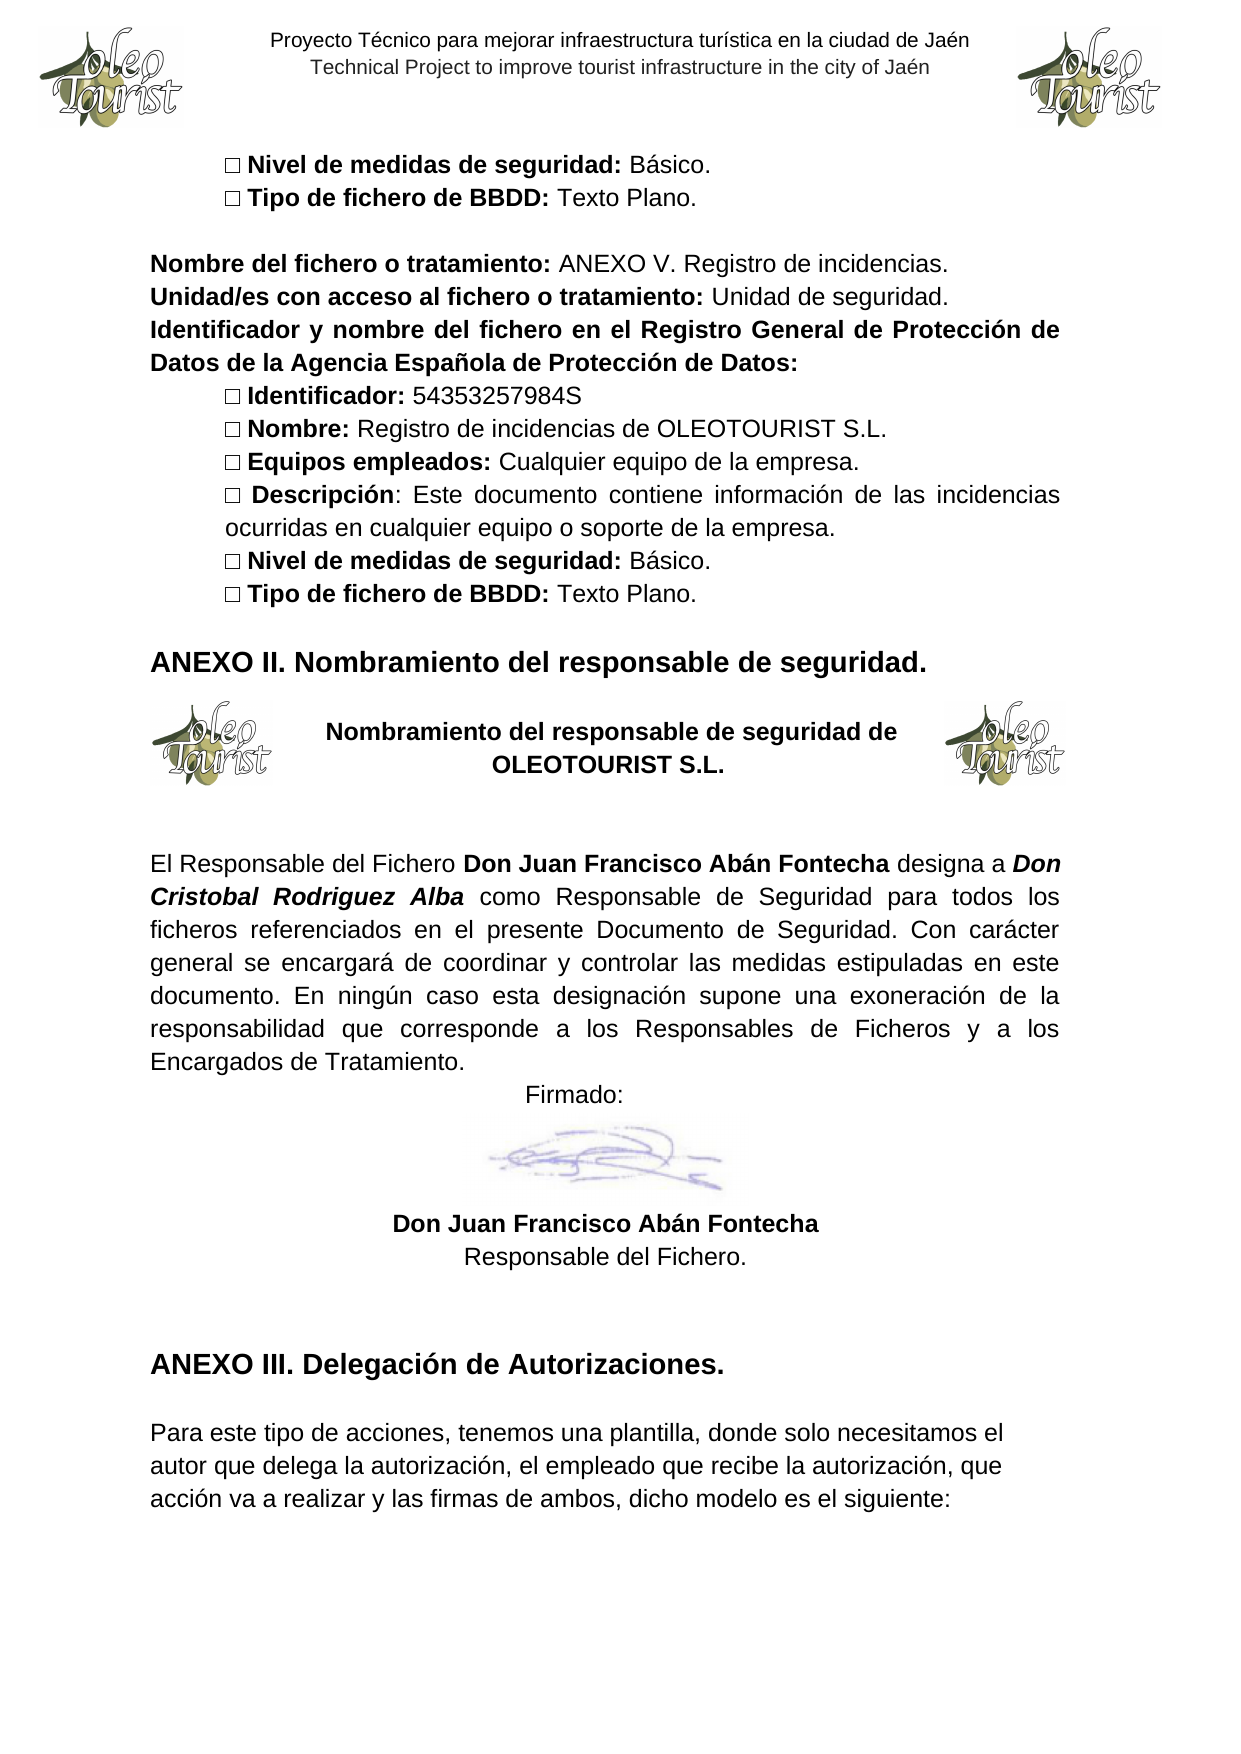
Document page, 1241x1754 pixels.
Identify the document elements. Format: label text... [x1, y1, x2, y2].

text □ Nivel de medidas de seguridad: Básico. [225, 546, 1061, 575]
text Nombre del fichero o tratamiento: ANEXO V. Registro de incidencias. [150, 249, 1061, 278]
text Firmado: [525, 1080, 1061, 1109]
picture [462, 1113, 749, 1206]
text □ Descripción: Este documento contiene información de las incidencias ocurridas en cualquier equipo o soporte de la empresa. [225, 480, 1061, 542]
text Responsable del Fichero. [150, 1242, 1061, 1271]
text Para este tipo de acciones, tenemos una plantilla, donde solo necesitamos el autor que delega la autorización, el empleado que recibe la autorización, que acción va a realizar y las firmas de ambos, dicho modelo es el siguiente: [150, 1418, 1061, 1513]
text □ Tipo de fichero de BBDD: Texto Plano. [225, 183, 1061, 212]
picture [943, 701, 1066, 786]
text □ Nivel de medidas de seguridad: Básico. [225, 150, 1061, 179]
text Identificador y nombre del fichero en el Registro General de Protección de Datos de la Agencia Española de Protección de Datos: [150, 315, 1061, 377]
text □ Equipos empleados: Cualquier equipo de la empresa. [225, 447, 1061, 476]
text Unidad/es con acceso al fichero o tratamiento: Unidad de seguridad. [150, 282, 1061, 311]
text ANEXO II. Nombramiento del responsable de seguridad. [150, 645, 1061, 679]
text Don Juan Francisco Abán Fontecha [150, 1209, 1061, 1238]
text □ Nombre: Registro de incidencias de OLEOTOURIST S.L. [225, 414, 1061, 443]
text El Responsable del Fichero Don Juan Francisco Abán Fontecha designa a Don Cristobal Rodriguez Alba como Responsable de Seguridad para todos los ficheros referenciados en el presente Documento de Seguridad. Con carácter general se encargará de coordinar y controlar las medidas estipuladas en este documento. En ningún caso esta designación supone una exoneración de la responsabilidad que corresponde a los Responsables de Ficheros y a los Encargados de Tratamiento. [150, 849, 1061, 1076]
picture [1015, 26, 1162, 128]
text Nombramiento del responsable de seguridad de OLEOTOURIST S.L. [273, 717, 943, 779]
picture [37, 26, 184, 128]
picture [150, 700, 273, 786]
text □ Identificador: 54353257984S [150, 381, 1061, 410]
text □ Tipo de fichero de BBDD: Texto Plano. [225, 579, 1061, 608]
text ANEXO III. Delegación de Autorizaciones. [150, 1347, 1061, 1380]
